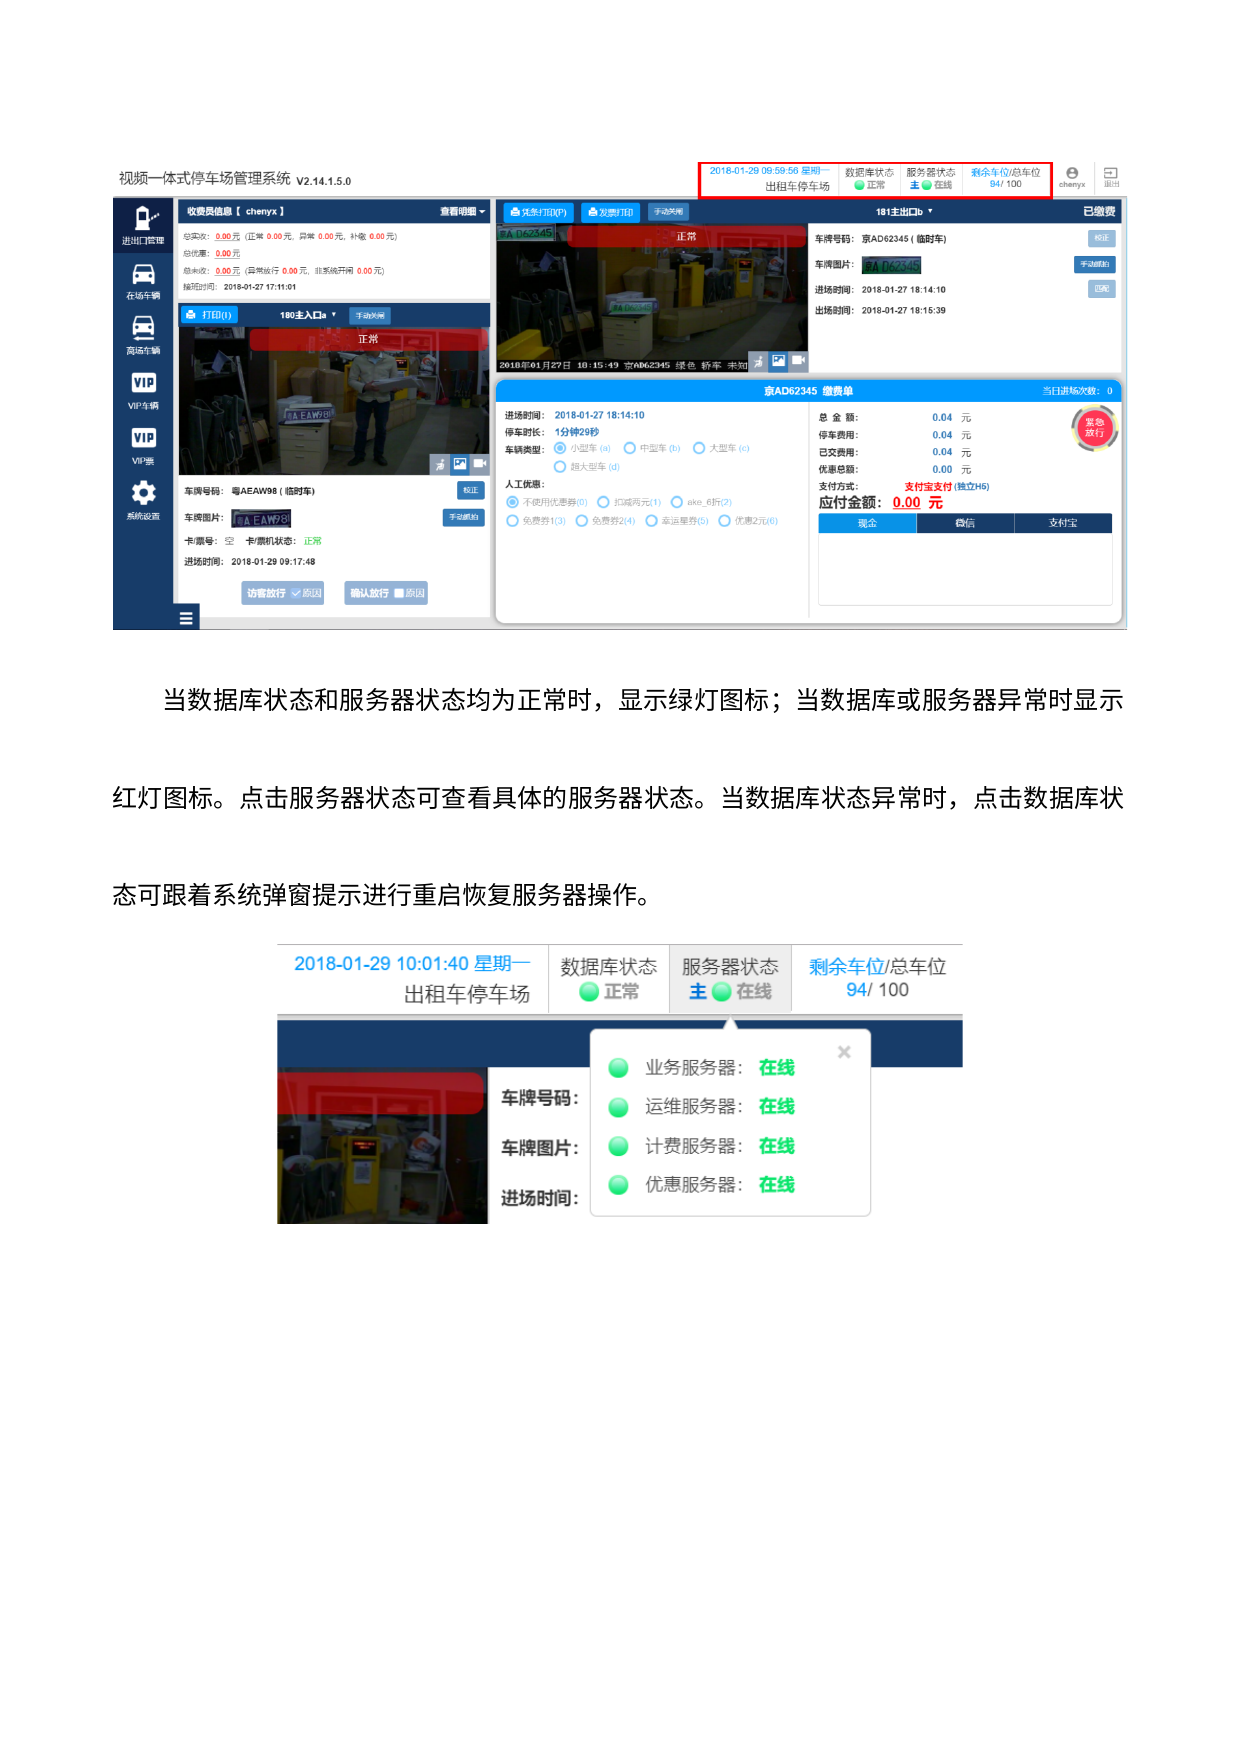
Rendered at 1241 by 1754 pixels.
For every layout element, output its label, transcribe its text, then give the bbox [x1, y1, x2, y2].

text 当数据库状态和服务器状态均为正常时，显示绿灯图标；当数据库或服务器异常时显示红灯图标。点击服务器状态可查看具体的服务器状态。当数据库状态异常时，点击数据库状态可跟着系统弹窗提示进行重启恢复服务器操作。 [112, 666, 1128, 926]
picture [113, 162, 1128, 630]
picture [277, 944, 963, 1224]
